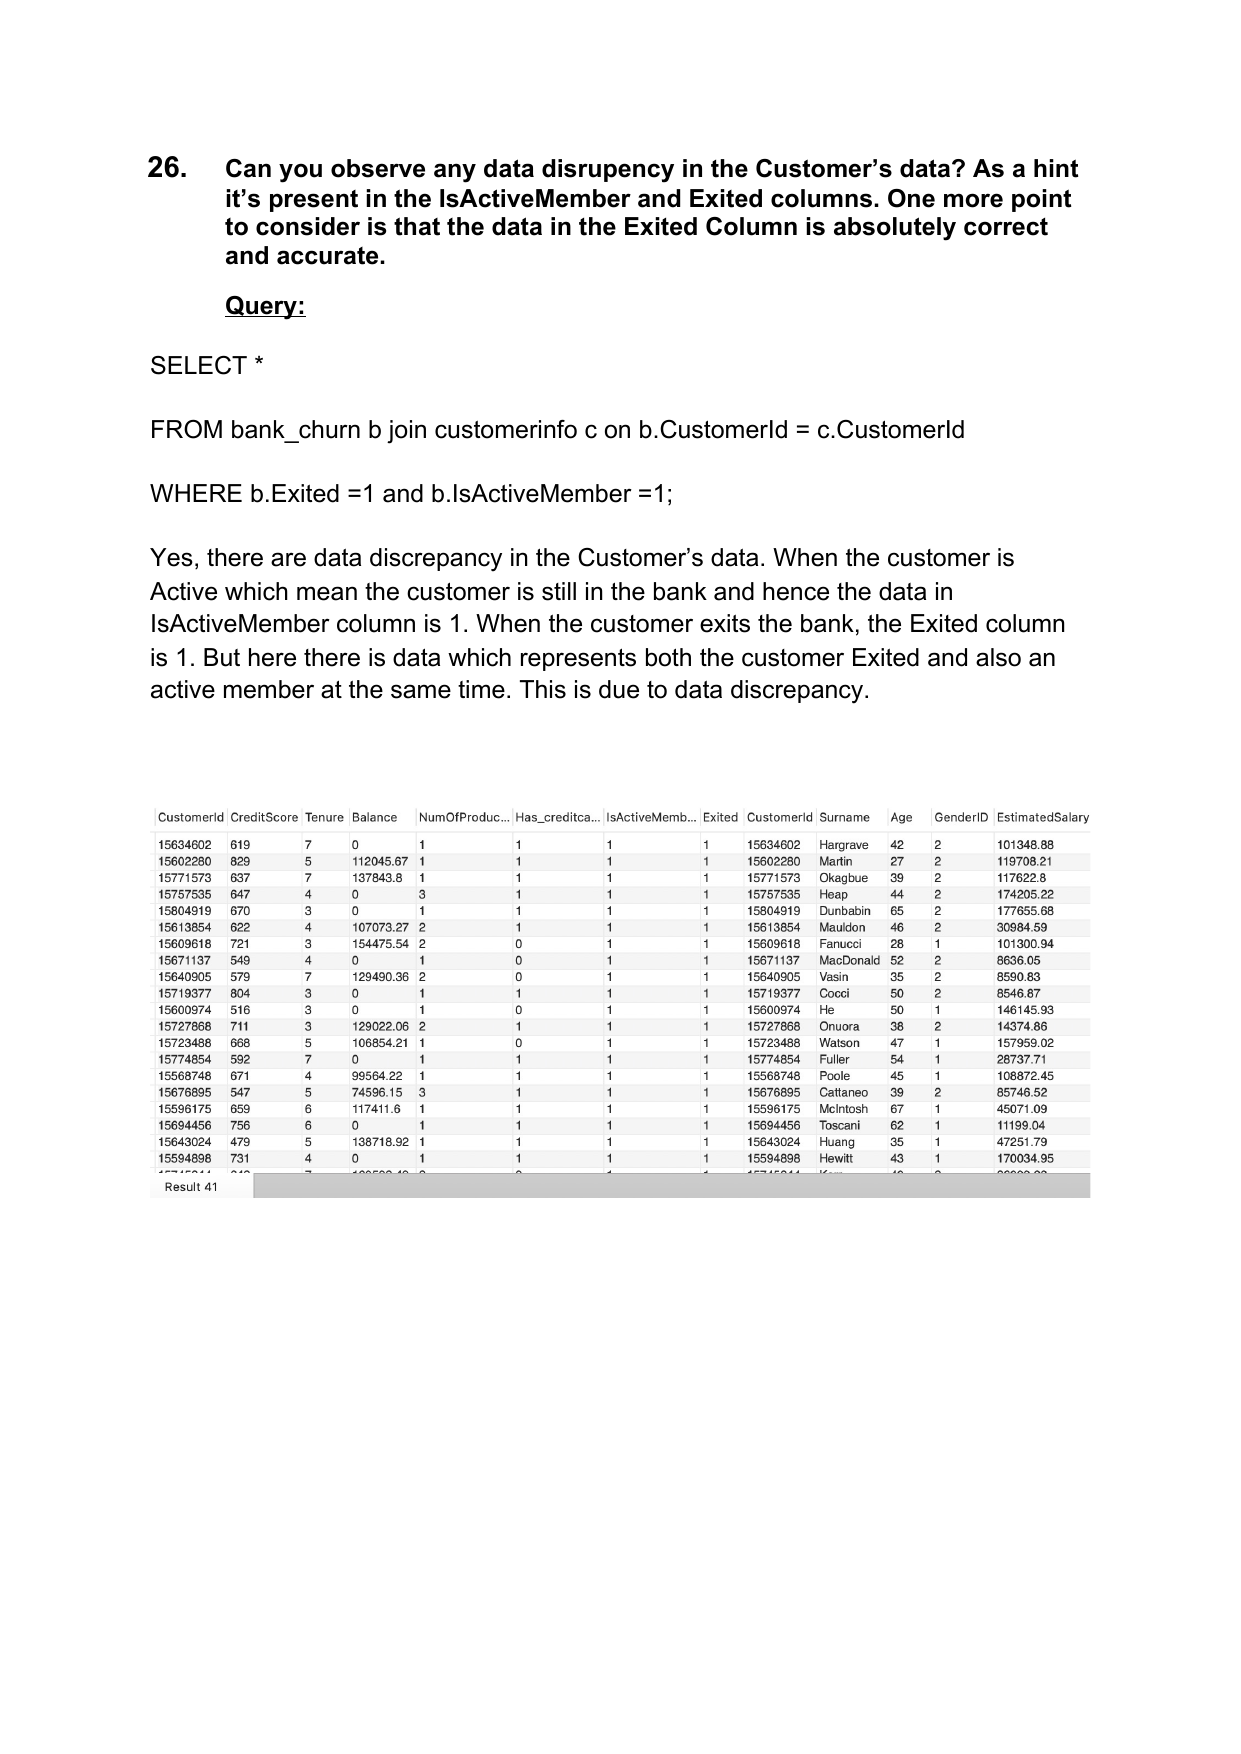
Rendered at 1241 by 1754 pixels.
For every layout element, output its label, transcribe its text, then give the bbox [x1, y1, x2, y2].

text SELECT * [150, 351, 1090, 379]
text FROM bank_churn b join customerinfo c on b.CustomerId = c.CustomerId [150, 415, 1090, 444]
text Query: [225, 291, 1090, 319]
picture [150, 804, 1091, 1198]
text Yes, there are data discrepancy in the Customer’s data. When the customer is Active which mean the customer is still in the bank and hence the data in IsActiveMember column is 1. When the customer exits the bank, the Exited column is 1. But here there is data which represents both the customer Exited and also an active member at the same time. This is due to data discrepancy. [150, 543, 1090, 704]
list Can you observe any data disrupency in the Customer’s data? As a hint it’s present in the IsActiveMember and Exited columns. One more point to consider is that the data in the Exited Column is absolutely correct and accurate. [187, 150, 1090, 270]
text WHERE b.Exited =1 and b.IsActiveMember =1; [150, 479, 1090, 508]
